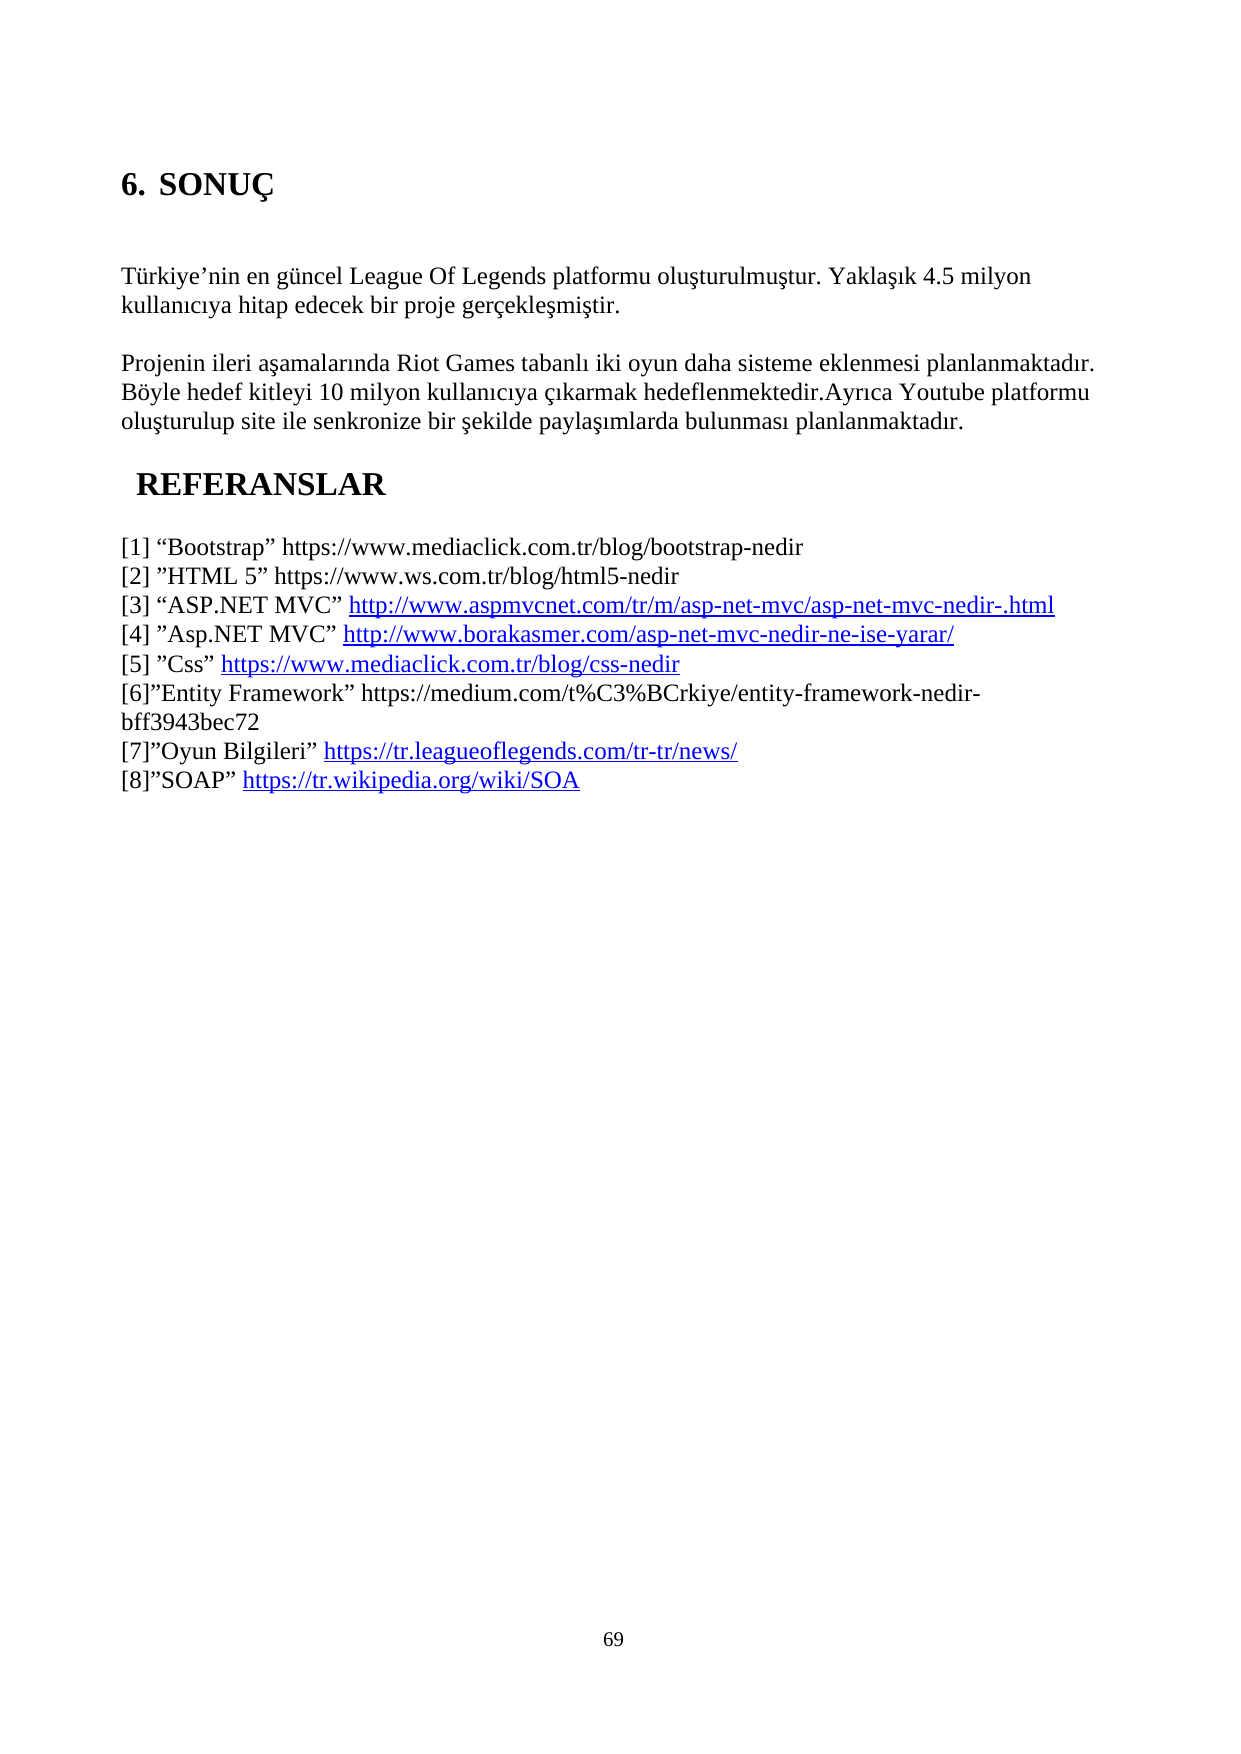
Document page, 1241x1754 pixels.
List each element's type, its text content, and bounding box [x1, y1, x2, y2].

list SONUÇ [121, 164, 1105, 203]
text Böyle hedef kitleyi 10 milyon kullanıcıya çıkarmak hedeflenmektedir.Ayrıca Youtube platformu oluşturulup site ile senkronize bir şekilde paylaşımlarda bulunması planlanmaktadır. [121, 377, 1105, 435]
text Projenin ileri aşamalarında Riot Games tabanlı iki oyun daha sisteme eklenmesi planlanmaktadır. [121, 348, 1105, 377]
text [5] ”Css” https://www.mediaclick.com.tr/blog/css-nedir [121, 649, 1105, 677]
text [2] ”HTML 5” https://www.ws.com.tr/blog/html5-nedir [121, 561, 1105, 590]
text [8]”SOAP” https://tr.wikipedia.org/wiki/SOA [121, 765, 1105, 794]
text [4] ”Asp.NET MVC” http://www.borakasmer.com/asp-net-mvc-nedir-ne-ise-yarar/ [121, 619, 1105, 648]
text [7]”Oyun Bilgileri” https://tr.leagueoflegends.com/tr-tr/news/ [121, 736, 1105, 764]
text REFERANSLAR [136, 464, 1105, 502]
text Türkiye’nin en güncel League Of Legends platformu oluşturulmuştur. Yaklaşık 4.5 milyon kullanıcıya hitap edecek bir proje gerçekleşmiştir. [121, 261, 1105, 319]
text [3] “ASP.NET MVC” http://www.aspmvcnet.com/tr/m/asp-net-mvc/asp-net-mvc-nedir-.html [121, 590, 1105, 619]
text [6]”Entity Framework” https://medium.com/t%C3%BCrkiye/entity-framework-nedir-bff3943bec72 [121, 678, 1105, 735]
text [1] “Bootstrap” https://www.mediaclick.com.tr/blog/bootstrap-nedir [121, 532, 1105, 561]
